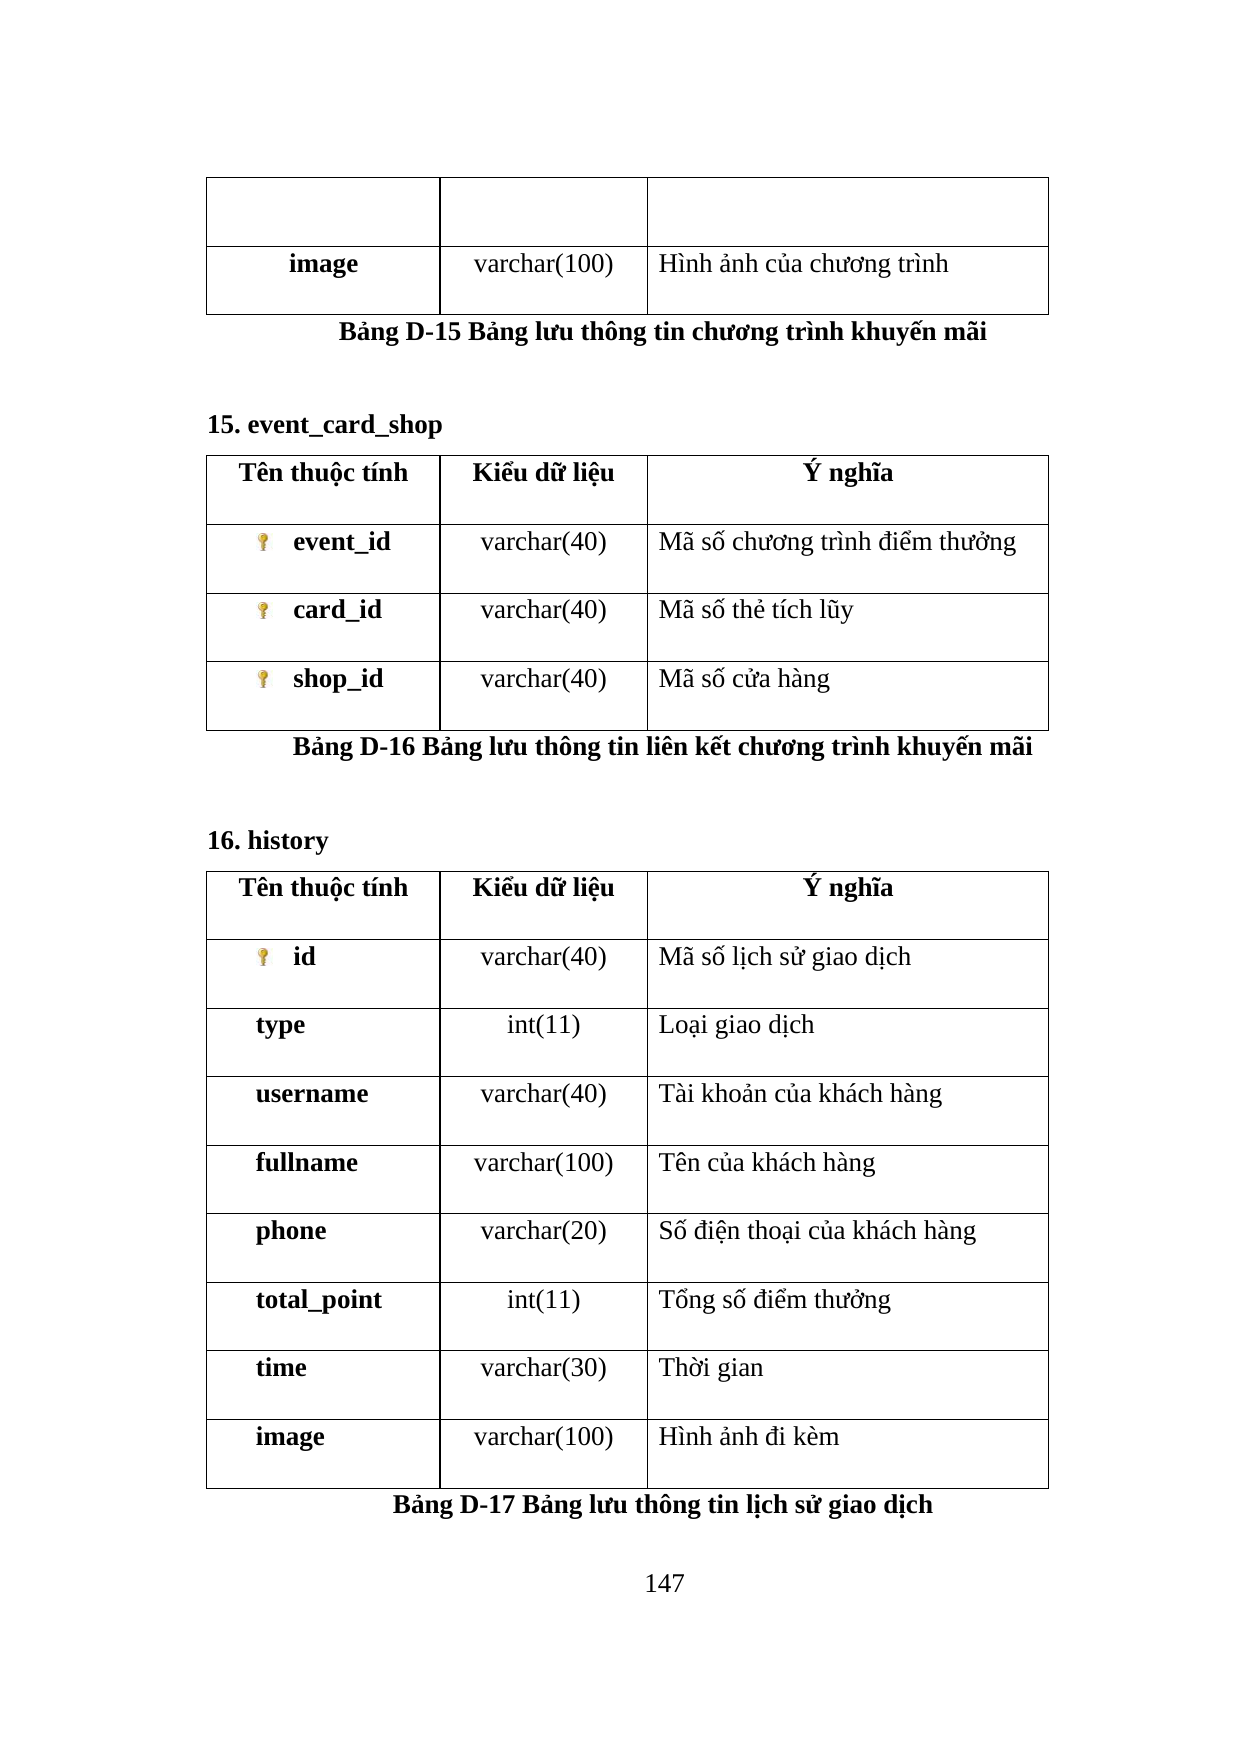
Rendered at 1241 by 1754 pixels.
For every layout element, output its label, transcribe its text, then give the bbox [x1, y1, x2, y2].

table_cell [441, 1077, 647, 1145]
text Bảng D-16 Bảng lưu thông tin liên kết chương trình khuyến mãi [207, 731, 1119, 762]
picture [256, 602, 273, 619]
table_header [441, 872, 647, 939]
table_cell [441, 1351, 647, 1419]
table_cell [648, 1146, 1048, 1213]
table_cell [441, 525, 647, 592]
picture [256, 948, 273, 966]
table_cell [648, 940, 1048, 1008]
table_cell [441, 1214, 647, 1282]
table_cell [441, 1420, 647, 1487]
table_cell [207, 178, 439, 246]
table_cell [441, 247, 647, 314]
text 16. history [207, 824, 1122, 855]
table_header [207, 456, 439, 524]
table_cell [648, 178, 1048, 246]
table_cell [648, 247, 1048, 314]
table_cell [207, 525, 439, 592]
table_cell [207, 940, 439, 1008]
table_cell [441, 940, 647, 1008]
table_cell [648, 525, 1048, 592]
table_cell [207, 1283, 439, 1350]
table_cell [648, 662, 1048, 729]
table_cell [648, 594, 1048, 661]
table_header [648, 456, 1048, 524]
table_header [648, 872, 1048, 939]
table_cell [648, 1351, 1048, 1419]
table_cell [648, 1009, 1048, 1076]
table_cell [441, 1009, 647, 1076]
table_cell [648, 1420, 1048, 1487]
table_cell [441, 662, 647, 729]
text Bảng D-15 Bảng lưu thông tin chương trình khuyến mãi [207, 315, 1119, 346]
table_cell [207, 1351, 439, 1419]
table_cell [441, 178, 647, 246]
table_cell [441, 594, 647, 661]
picture [256, 533, 273, 551]
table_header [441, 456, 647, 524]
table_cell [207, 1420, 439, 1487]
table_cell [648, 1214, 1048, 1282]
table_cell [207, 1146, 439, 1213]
text 15. event_card_shop [207, 409, 1122, 440]
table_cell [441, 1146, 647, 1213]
text Bảng D-17 Bảng lưu thông tin lịch sử giao dịch [207, 1488, 1119, 1519]
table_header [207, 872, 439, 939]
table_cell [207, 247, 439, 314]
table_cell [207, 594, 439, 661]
picture [256, 670, 273, 688]
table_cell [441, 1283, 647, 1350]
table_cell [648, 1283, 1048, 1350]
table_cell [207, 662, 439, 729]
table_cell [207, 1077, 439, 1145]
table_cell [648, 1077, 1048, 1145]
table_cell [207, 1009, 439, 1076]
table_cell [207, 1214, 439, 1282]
